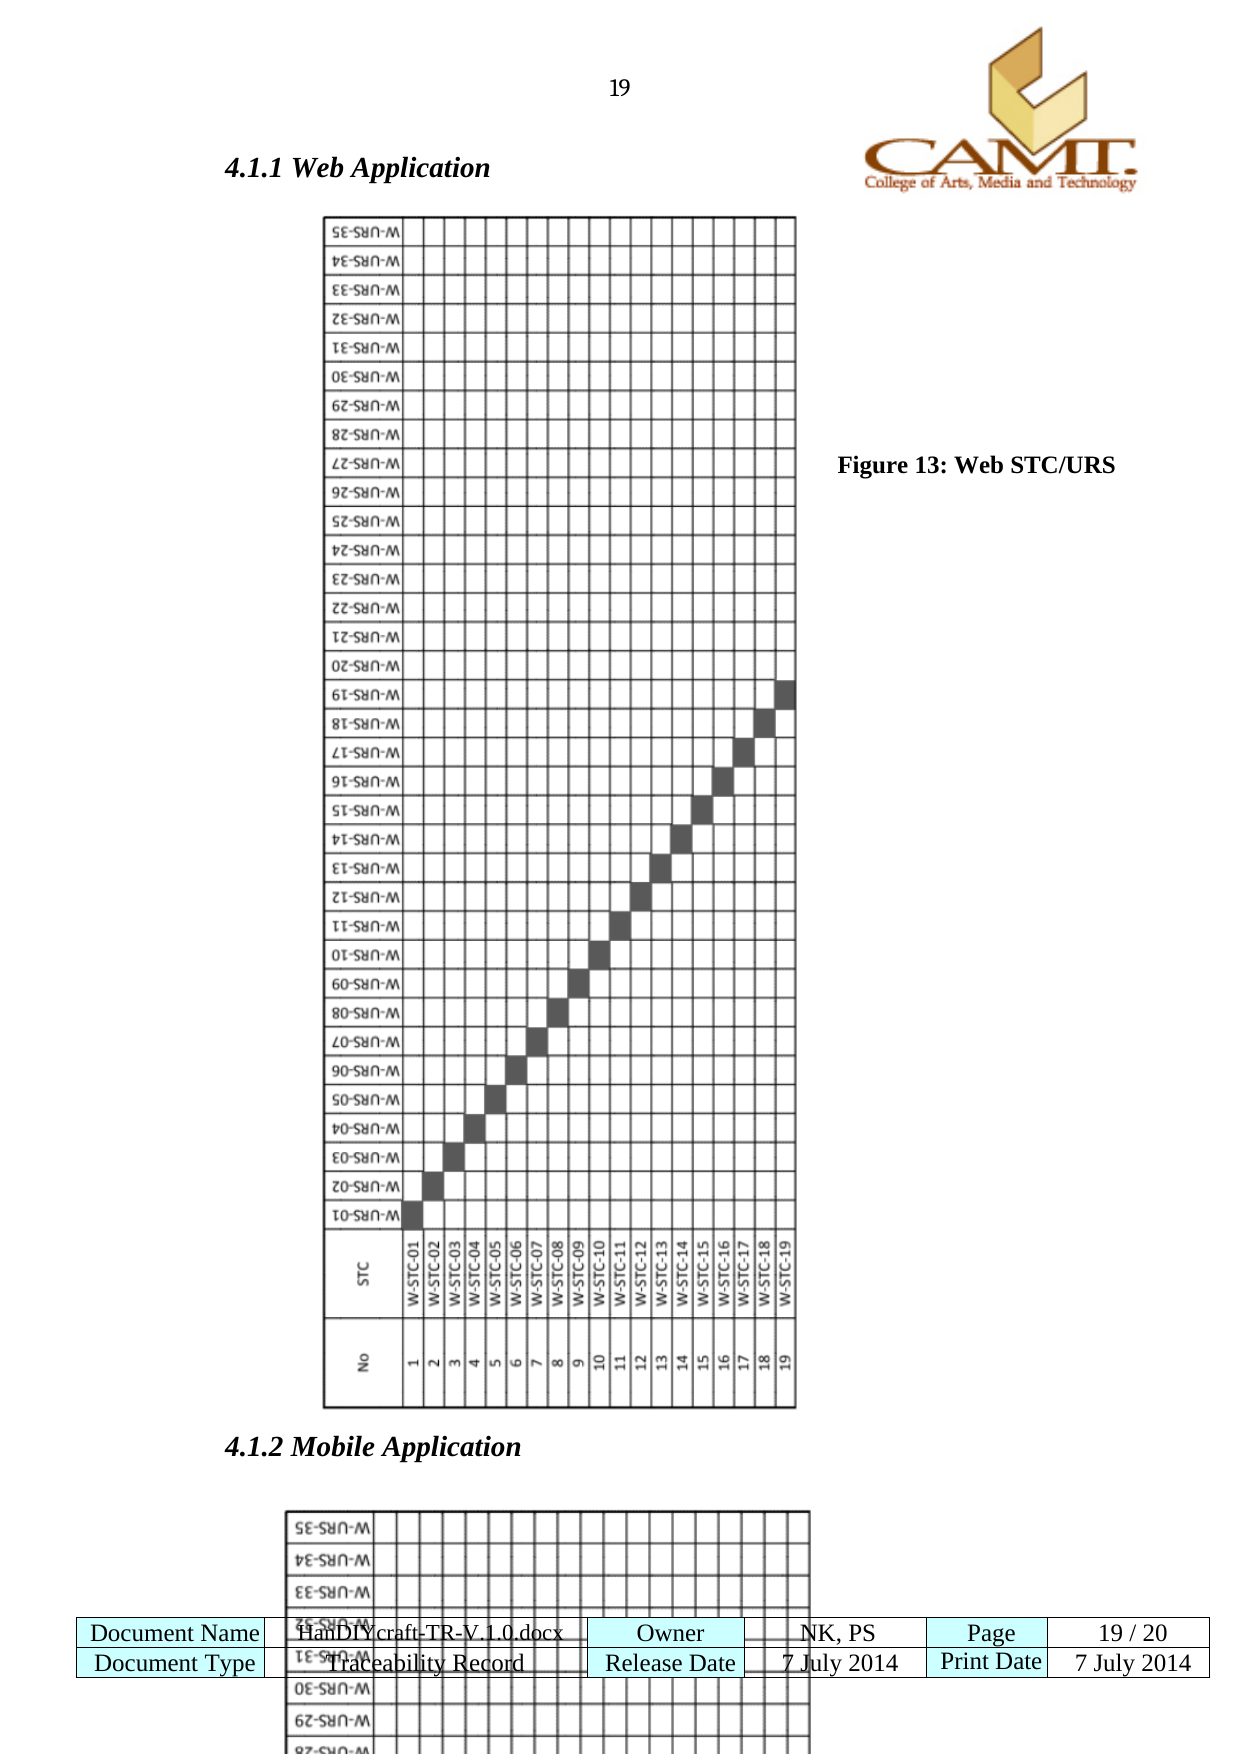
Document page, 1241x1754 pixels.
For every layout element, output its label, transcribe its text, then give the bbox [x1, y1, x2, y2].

picture [780, 18, 1241, 207]
text 4.1.1 Web Application [150, 150, 1090, 183]
text 4.1.2 Mobile Application [150, 1429, 1090, 1463]
